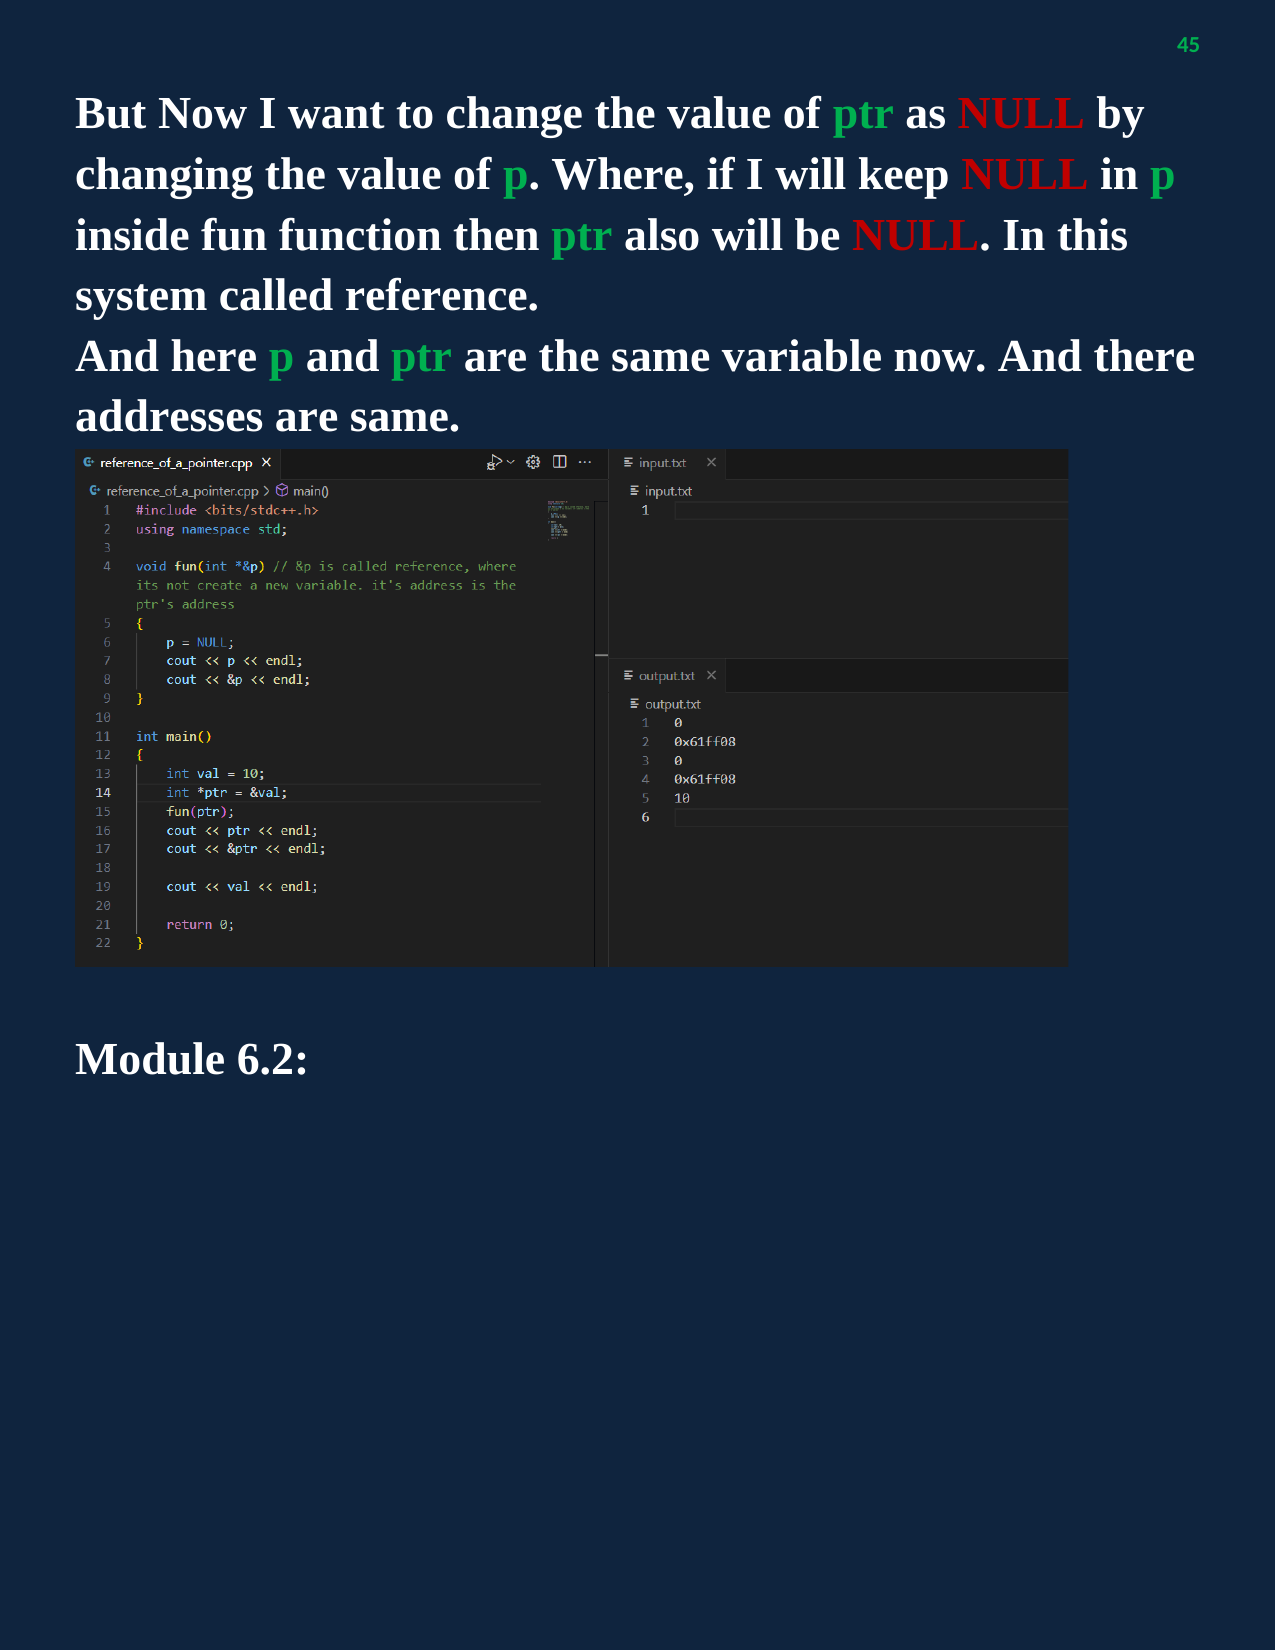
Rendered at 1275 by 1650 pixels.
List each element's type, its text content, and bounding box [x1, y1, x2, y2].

picture [75, 449, 1069, 967]
text But Now I want to change the value of ptr as NULL by changing the value of p. Where, if I will keep NULL in p inside fun function then ptr also will be NULL. In this system called reference. [75, 86, 1200, 320]
text Module 6.2: [75, 1032, 1200, 1084]
text And here p and ptr are the same variable now. And there addresses are same. [75, 328, 1200, 441]
